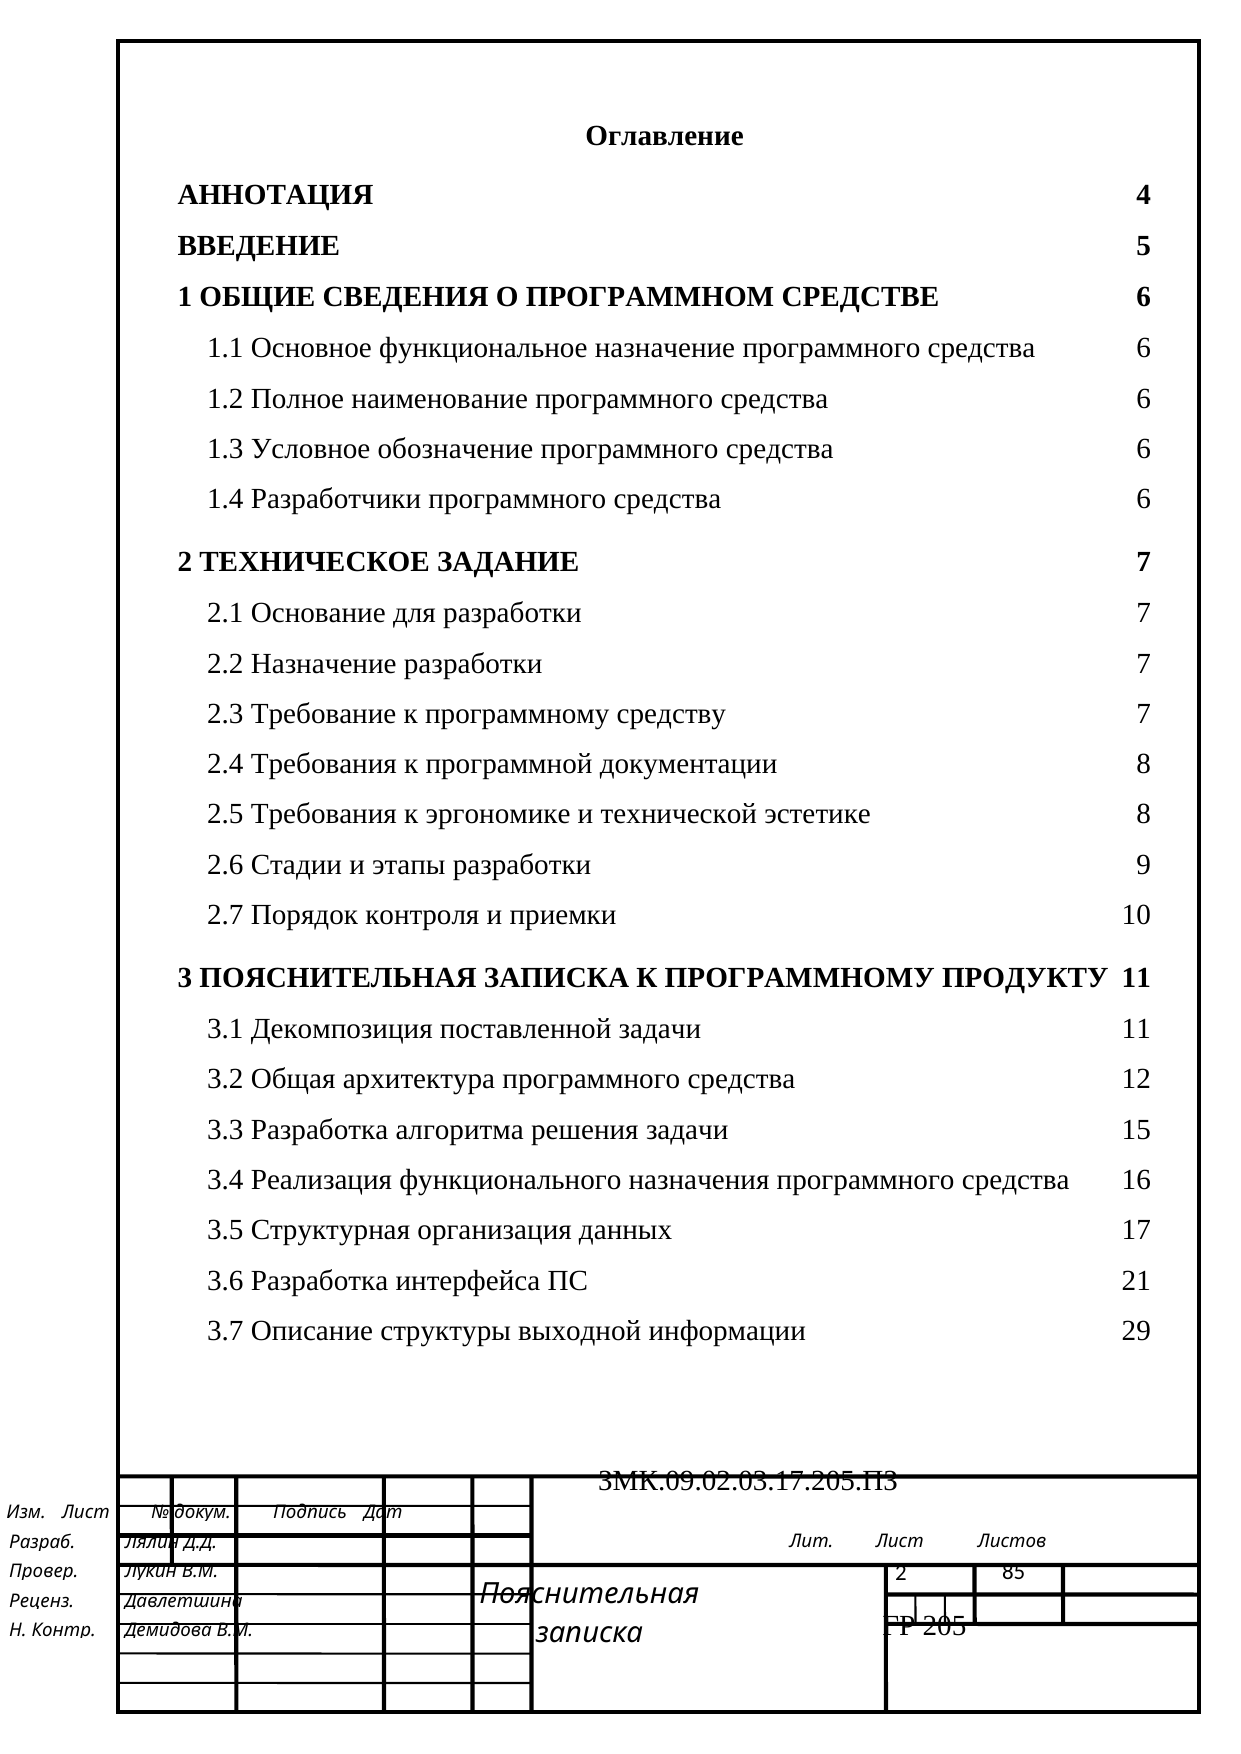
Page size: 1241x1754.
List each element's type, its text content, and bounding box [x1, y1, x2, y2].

text 3.7 Описание структуры выходной информации 29 [177, 1313, 1152, 1347]
text 1.4 Разработчики программного средства 6 [177, 482, 1152, 515]
text 2 ТЕХНИЧЕСКОЕ ЗАДАНИЕ 7 [177, 544, 1152, 578]
text 3.5 Структурная организация данных 17 [177, 1212, 1152, 1246]
text 2.3 Требование к программному средству 7 [177, 696, 1152, 729]
text 2.2 Назначение разработки 7 [177, 646, 1152, 679]
text 1 ОБЩИЕ СВЕДЕНИЯ О ПРОГРАММНОМ СРЕДСТВЕ 6 [177, 279, 1152, 313]
text 2.4 Требования к программной документации 8 [177, 746, 1152, 780]
text Введение 5 [177, 228, 1152, 262]
text 1.2 Полное наименование программного средства 6 [177, 381, 1152, 414]
text 2.5 Требования к эргономике и технической эстетике 8 [177, 797, 1152, 830]
text 2.7 Порядок контроля и приемки 10 [177, 897, 1152, 931]
text 3 ПОЯСНИТЕЛЬНАЯ ЗАПИСКА К ПРОГРАММНОМУ ПРОДУКТУ 11 [177, 960, 1152, 994]
text 2.1 Основание для разработки 7 [177, 595, 1152, 629]
text 3.1 Декомпозиция поставленной задачи 11 [177, 1011, 1152, 1045]
text 3.3 Разработка алгоритма решения задачи 15 [177, 1112, 1152, 1145]
text 1.3 Условное обозначение программного средства 6 [177, 431, 1152, 465]
text 2.6 Стадии и этапы разработки 9 [177, 847, 1152, 881]
text Оглавление [177, 118, 1152, 152]
text 3.6 Разработка интерфейса ПС 21 [177, 1263, 1152, 1296]
text Аннотация 4 [177, 177, 1152, 211]
text 3.2 Общая архитектура программного средства 12 [177, 1061, 1152, 1095]
text 3.4 Реализация функционального назначения программного средства 16 [177, 1162, 1152, 1196]
text 1.1 Основное функциональное назначение программного средства 6 [177, 331, 1152, 364]
